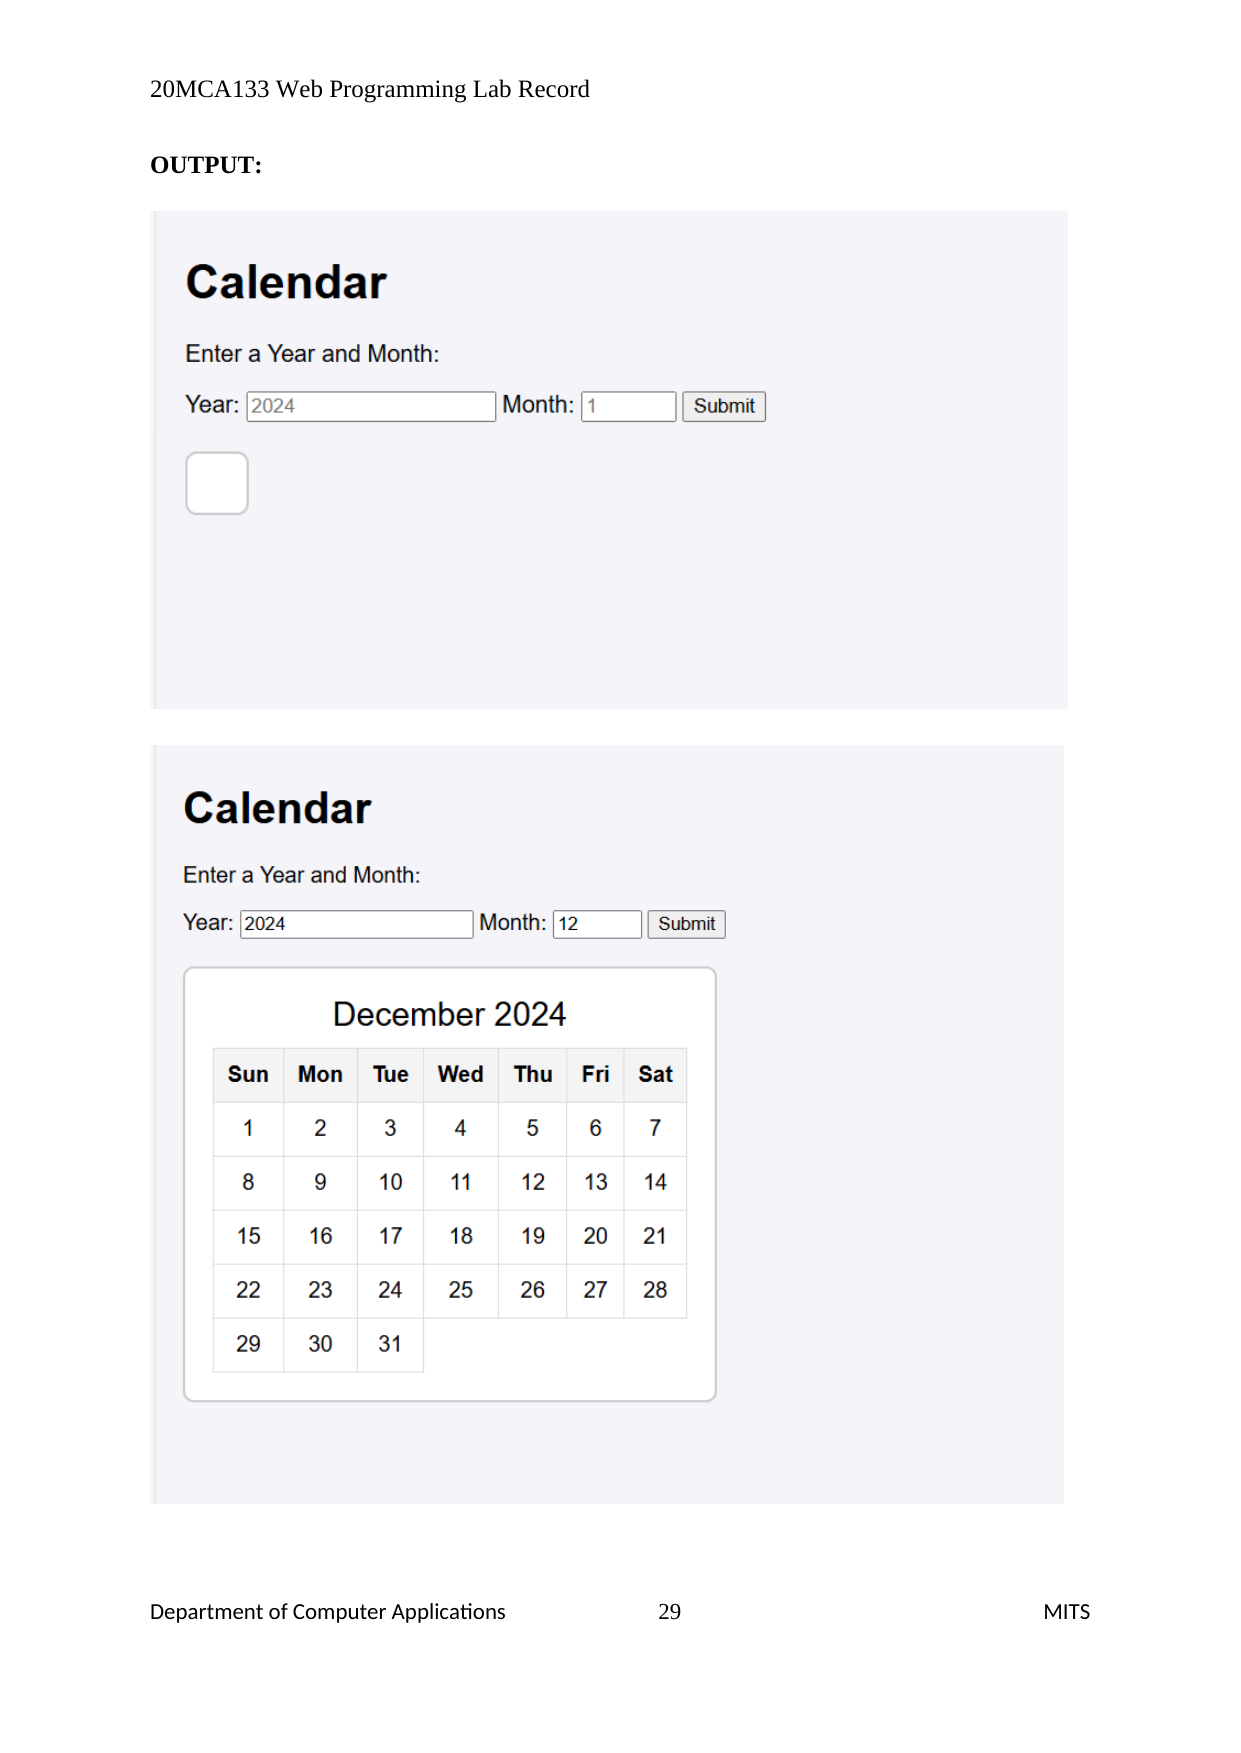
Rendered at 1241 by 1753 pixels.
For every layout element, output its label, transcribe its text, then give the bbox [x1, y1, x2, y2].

picture [150, 745, 1064, 1504]
picture [150, 211, 1068, 709]
text OUTPUT: [150, 150, 1090, 179]
